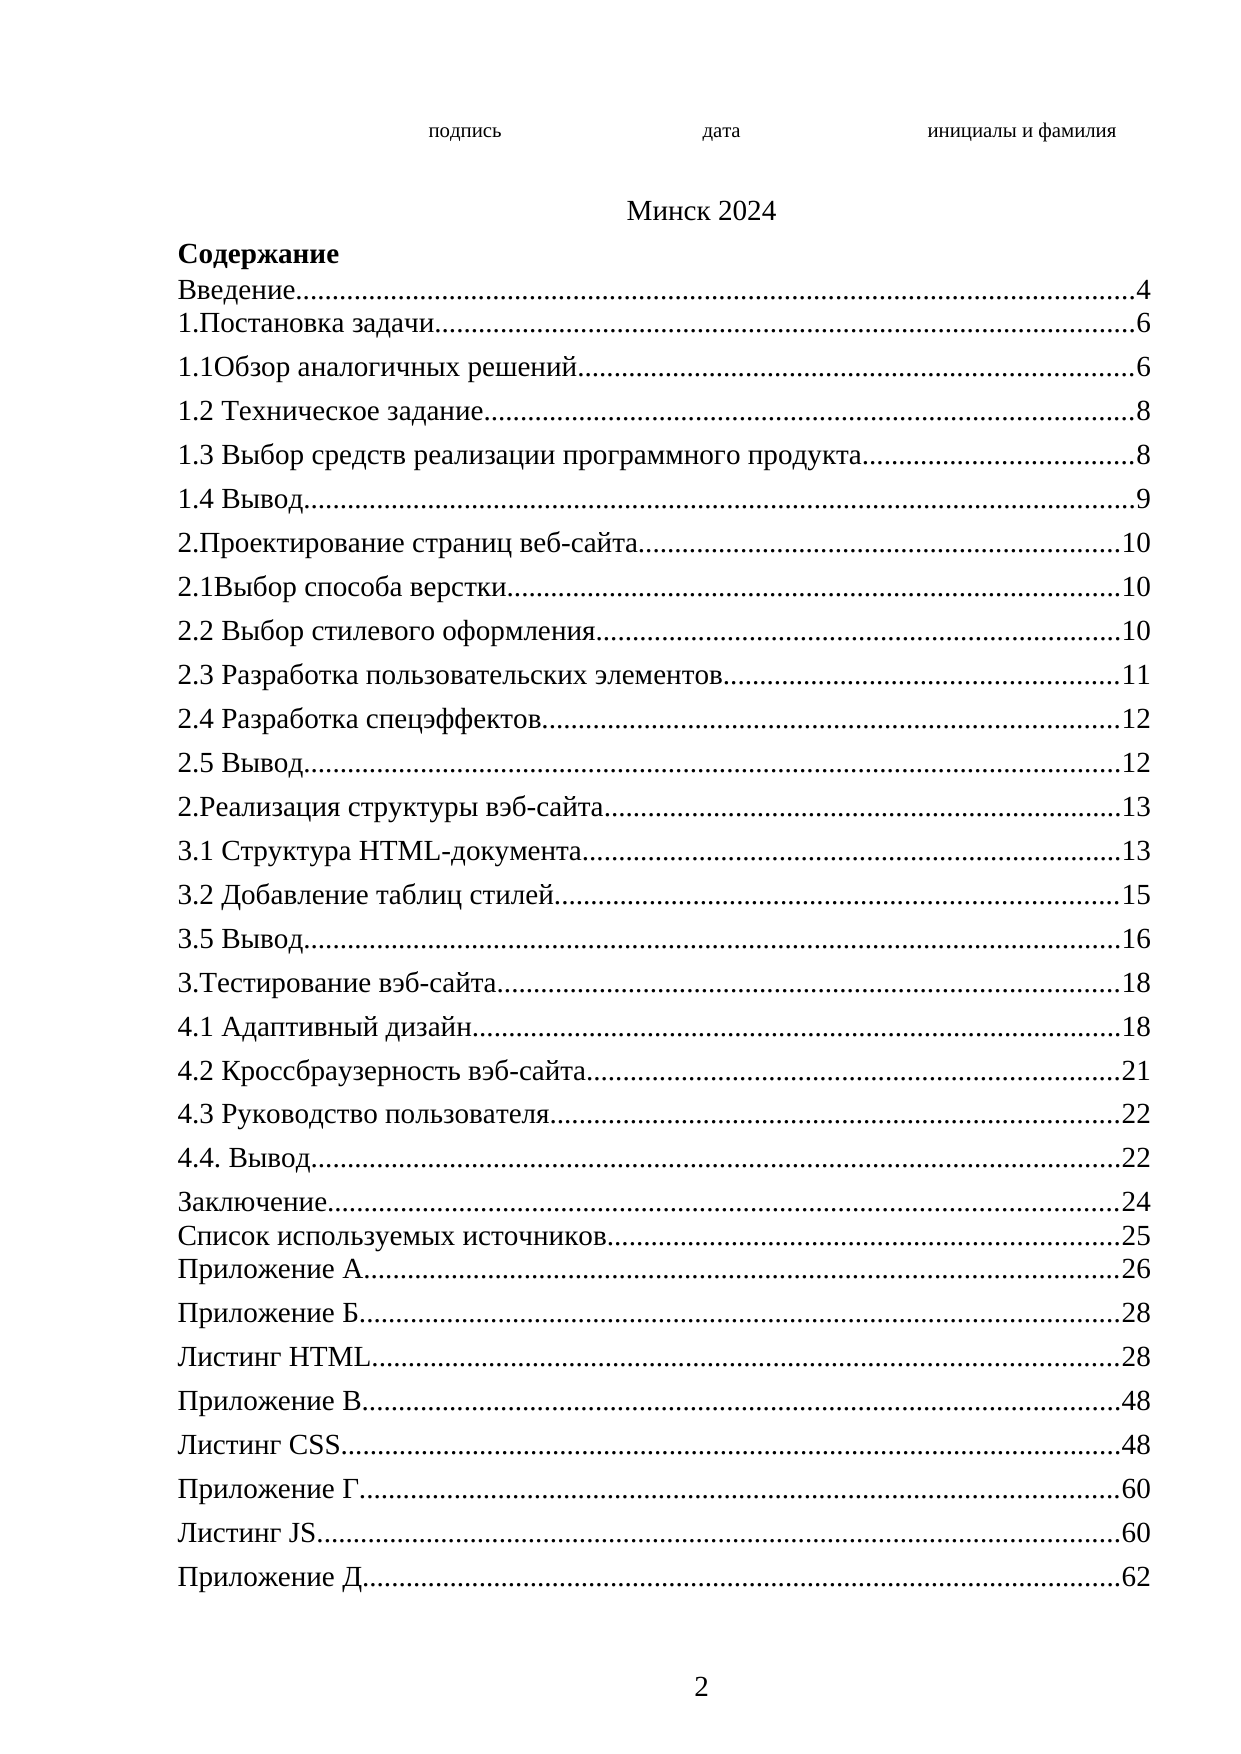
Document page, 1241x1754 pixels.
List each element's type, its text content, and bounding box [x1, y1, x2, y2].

text подпись дата инициалы и фамилия [177, 118, 1152, 142]
text Минск 2024 [177, 193, 1152, 227]
